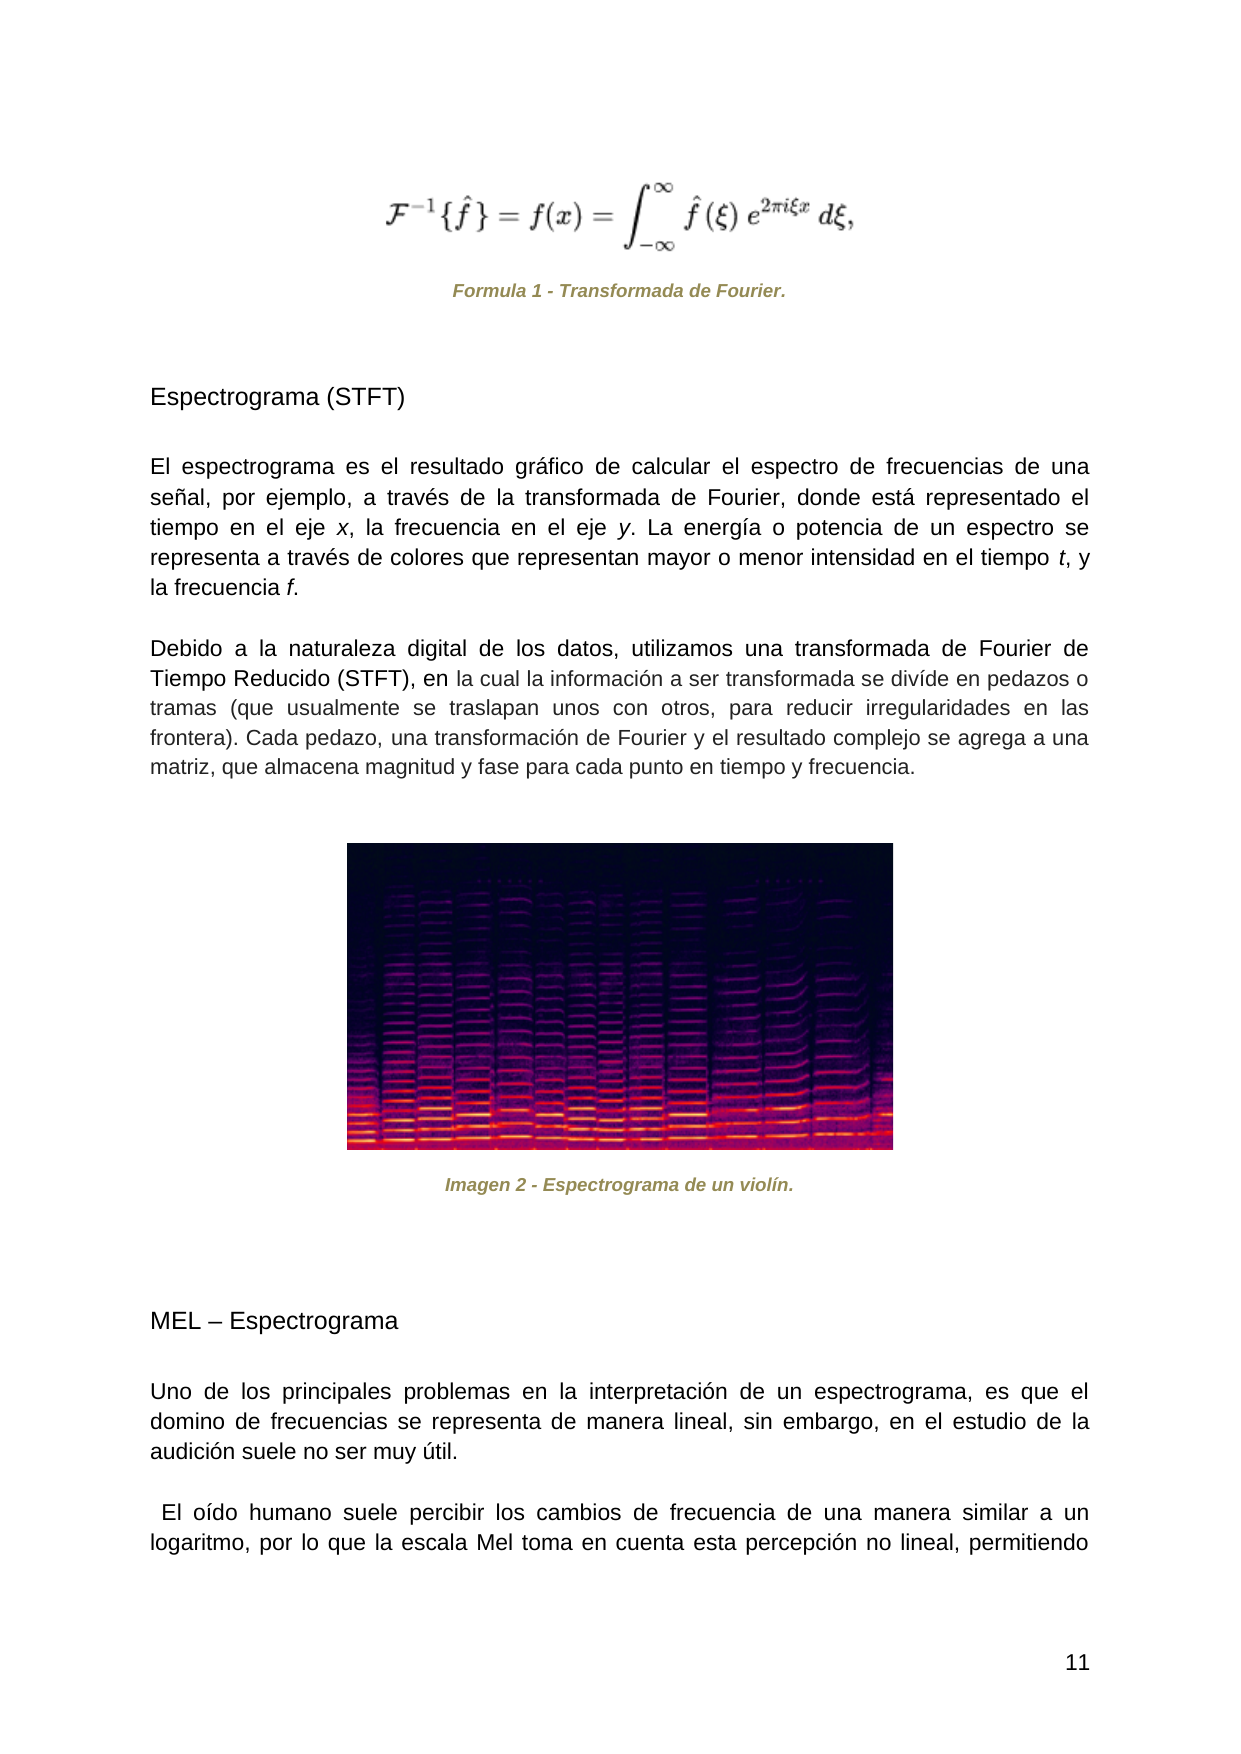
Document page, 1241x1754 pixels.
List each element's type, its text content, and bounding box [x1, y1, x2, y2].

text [150, 1499, 1090, 1555]
text El espectrograma es el resultado gráfico de calcular el espectro de frecuencias de una señal, por ejemplo, a través de la transformada de Fourier, donde está representado el tiempo en el eje x, la frecuencia en el eje y. La energía o potencia de un espectro se representa a través de colores que representan mayor o menor intensidad en el tiempo t, y la frecuencia f. [150, 453, 1090, 600]
text Imagen - Espectrograma de un violín. [150, 1174, 1090, 1196]
text Uno de los principales problemas en la interpretación de un espectrograma, es que el domino de frecuencias se representa de manera lineal, sin embargo, en el estudio de la audición suele no ser muy útil. [150, 1378, 1090, 1464]
text Debido a la naturaleza digital de los datos, utilizamos una transformada de Fourier de Tiempo Reducido (STFT), en la cual la información a ser transformada se divíde en pedazos o tramas (que usualmente se traslapan unos con otros, para reducir irregularidades en las frontera). Cada pedazo, una transformación de Fourier y el resultado complejo se agrega a una matriz, que almacena magnitud y fase para cada punto en tiempo y frecuencia. [150, 634, 1090, 695]
subtitle Espectrograma (STFT) [150, 382, 1090, 410]
text Formula - Transformada de Fourier. [150, 280, 1090, 301]
subtitle MEL – Espectrograma [150, 1306, 1090, 1335]
picture [385, 180, 855, 256]
text Debido a la naturaleza digital de los datos, utilizamos una transformada de Fourier de Tiempo Reducido (STFT), en la cual la información a ser transformada se divíde en pedazos o tramas (que usualmente se traslapan unos con otros, para reducir irregularidades en las frontera). Cada pedazo, una transformación de Fourier y el resultado complejo se agrega a una matriz, que almacena magnitud y fase para cada punto en tiempo y frecuencia. [150, 720, 1090, 779]
picture [347, 843, 894, 1150]
